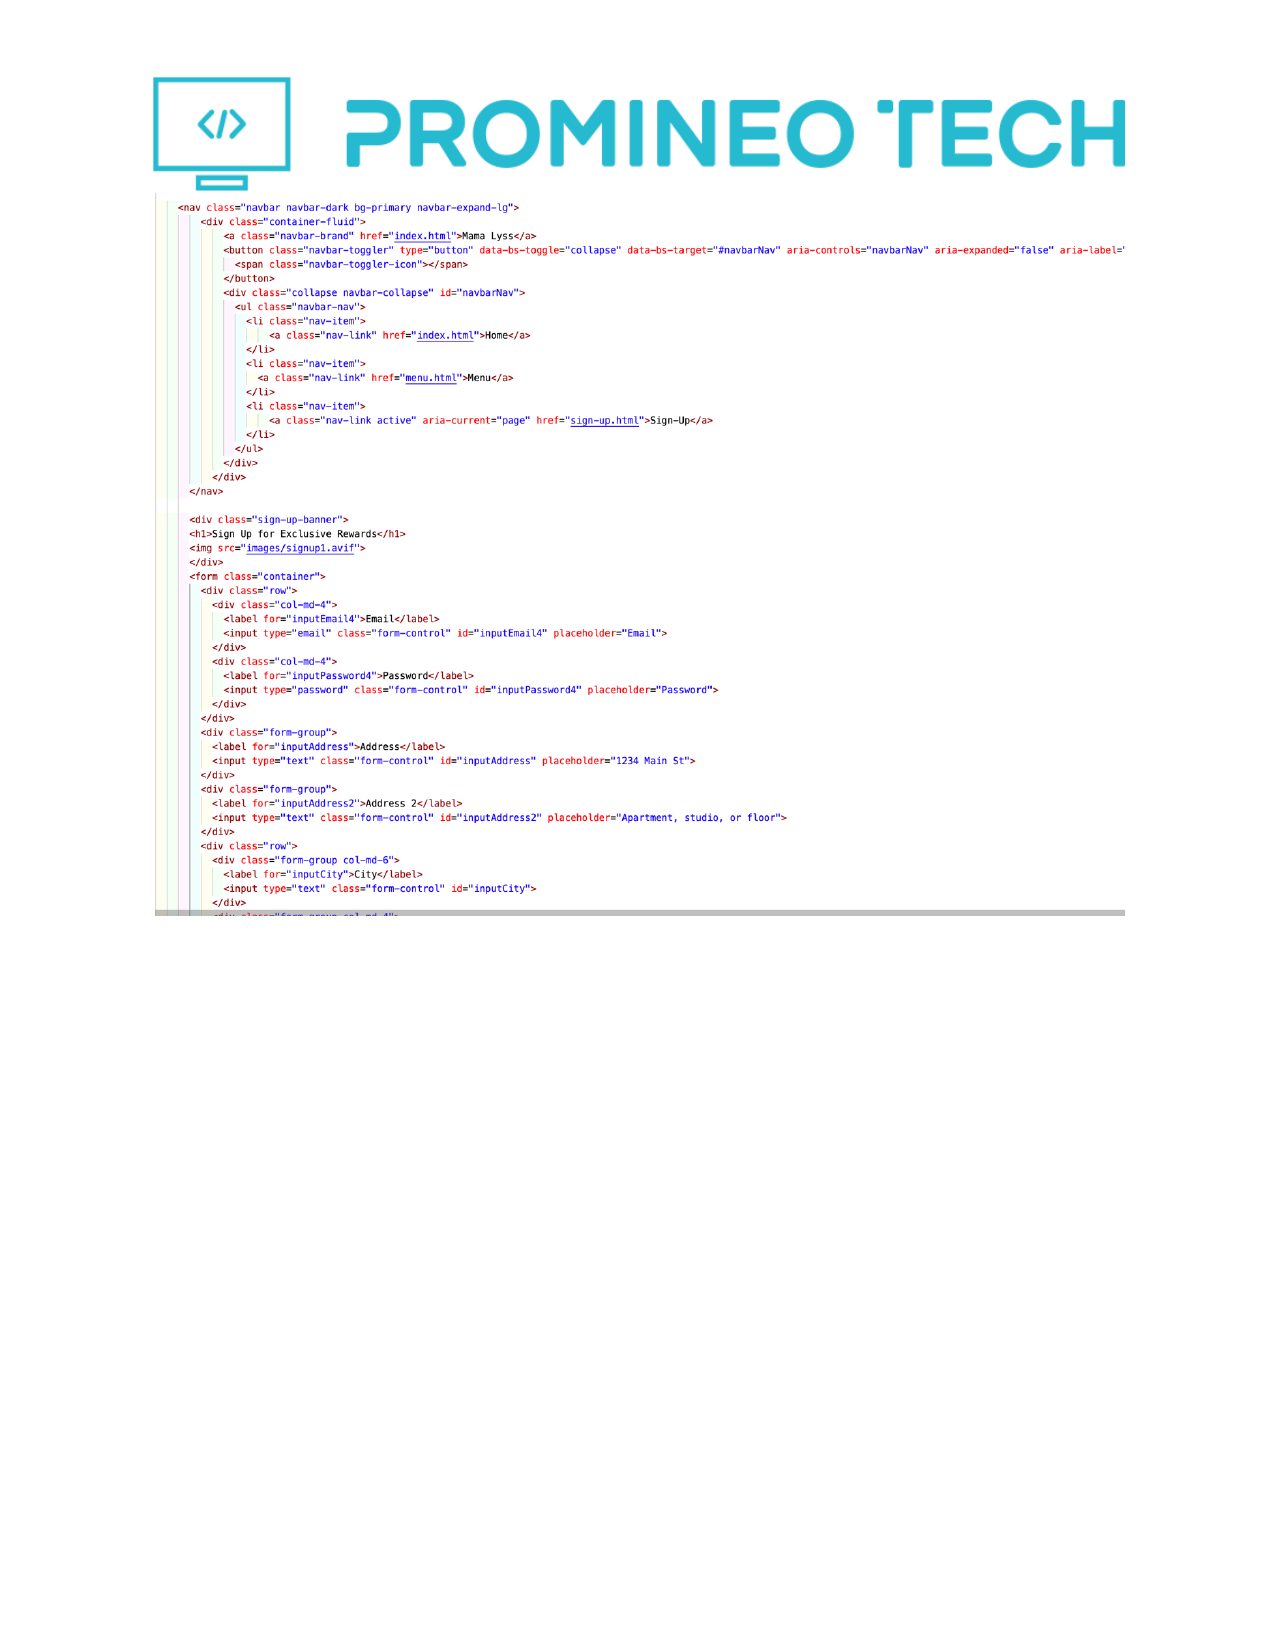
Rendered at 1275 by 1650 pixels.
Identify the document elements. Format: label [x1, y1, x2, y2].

picture [150, 75, 1125, 916]
